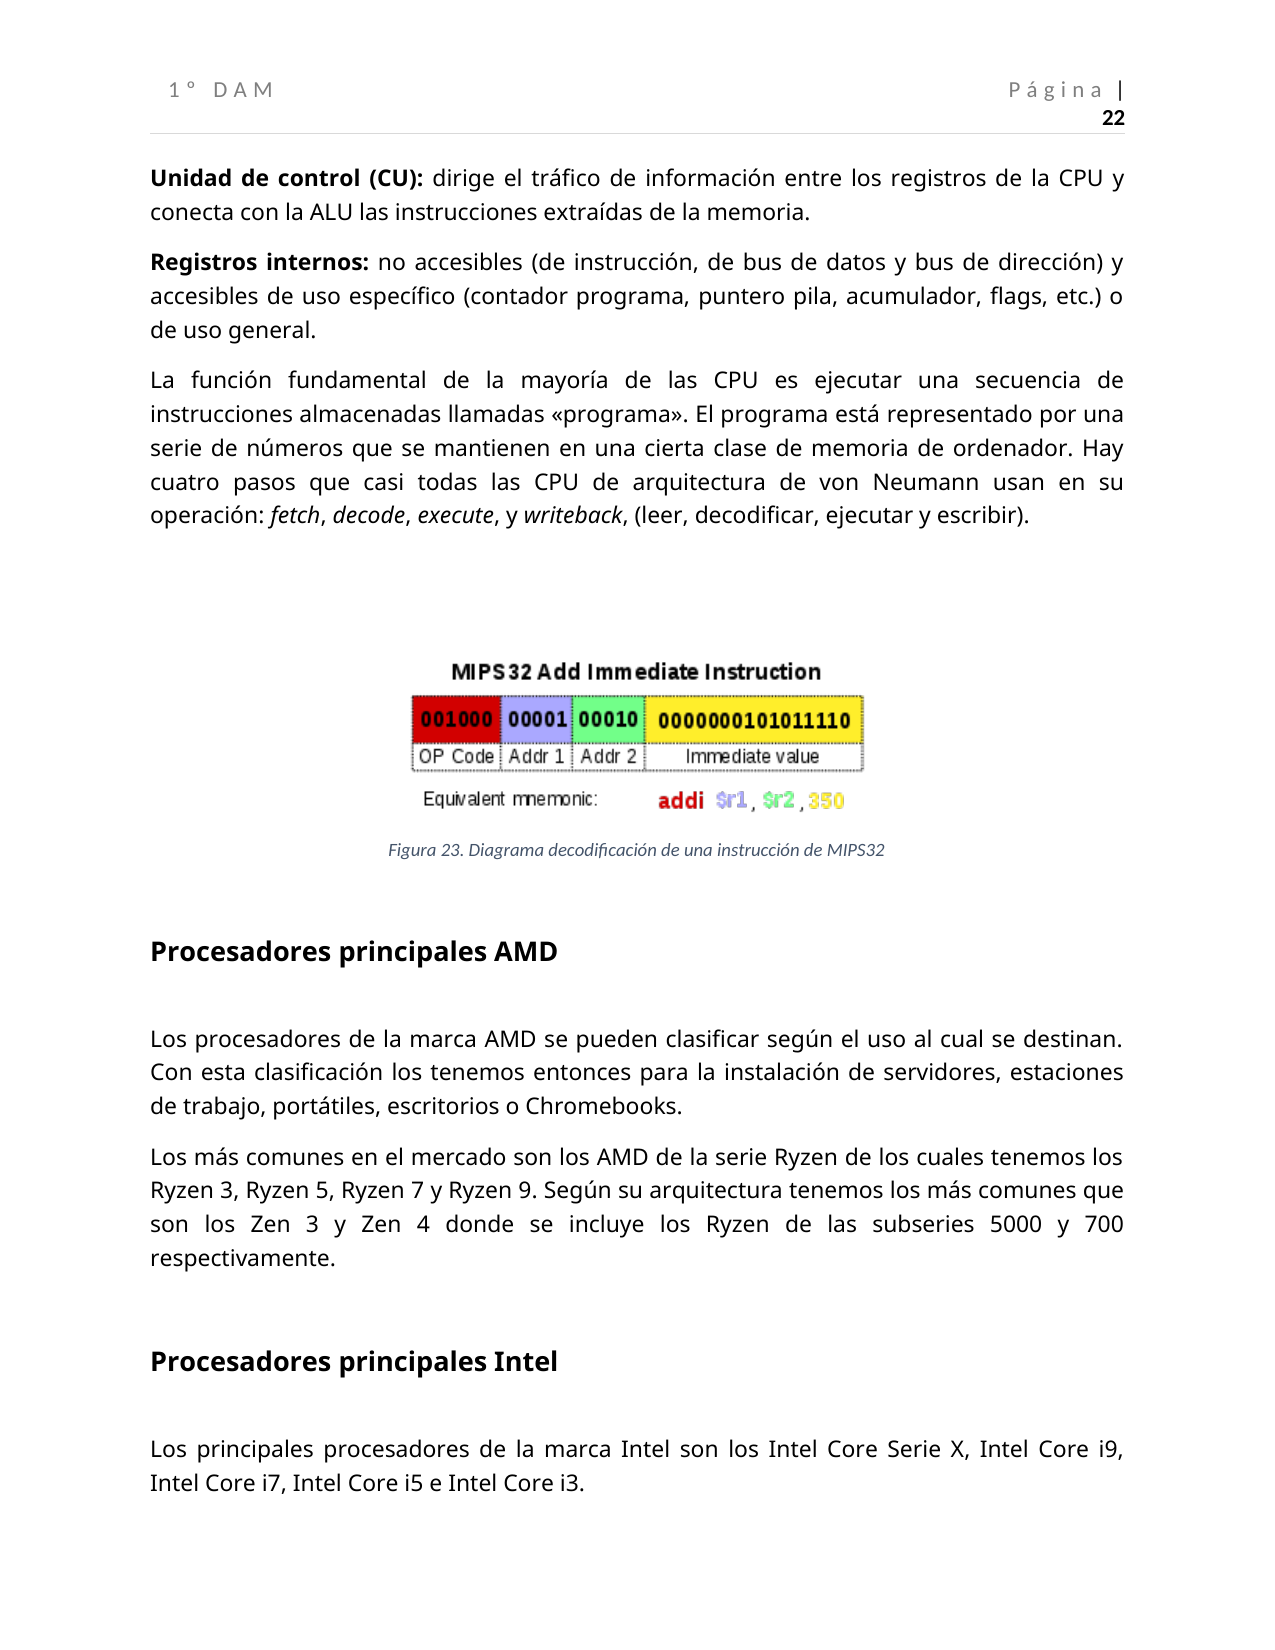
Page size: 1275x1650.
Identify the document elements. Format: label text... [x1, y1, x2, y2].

text Unidad de control (CU): dirige el tráfico de información entre los registros de la CPU y conecta con la ALU las instrucciones extraídas de la memoria. [150, 162, 1125, 227]
text Los más comunes en el mercado son los AMD de la serie Ryzen de los cuales tenemos los Ryzen 3, Ryzen 5, Ryzen 7 y Ryzen 9. Según su arquitectura tenemos los más comunes que son los Zen 3 y Zen 4 donde se incluye los Ryzen de las subseries 5000 y 700 respectivamente. [150, 1140, 1125, 1273]
text Los procesadores de la marca AMD se pueden clasificar según el uso al cual se destinan. Con esta clasificación los tenemos entonces para la instalación de servidores, estaciones de trabajo, portátiles, escritorios o Chromebooks. [150, 1022, 1125, 1121]
text Figura 23. Diagrama decodificación de una instrucción de MIPS32 [150, 838, 1125, 861]
subtitle Procesadores principales AMD [150, 932, 1125, 969]
text Los principales procesadores de la marca Intel son los Intel Core Serie X, Intel Core i9, Intel Core i7, Intel Core i5 e Intel Core i3. [150, 1433, 1125, 1498]
text Registros internos: no accesibles (de instrucción, de bus de datos y bus de dirección) y accesibles de uso específico (contador programa, puntero pila, acumulador, flags, etc.) o de uso general. [150, 246, 1125, 345]
picture [403, 650, 872, 820]
text La función fundamental de la mayoría de las CPU es ejecutar una secuencia de instrucciones almacenadas llamadas «programa». El programa está representado por una serie de números que se mantienen en una cierta clase de memoria de ordenador. Hay cuatro pasos que casi todas las CPU de arquitectura de von Neumann usan en su operación: fetch, decode, execute, y writeback, (leer, decodificar, ejecutar y escribir). [150, 364, 1125, 531]
subtitle Procesadores principales Intel [150, 1342, 1125, 1379]
